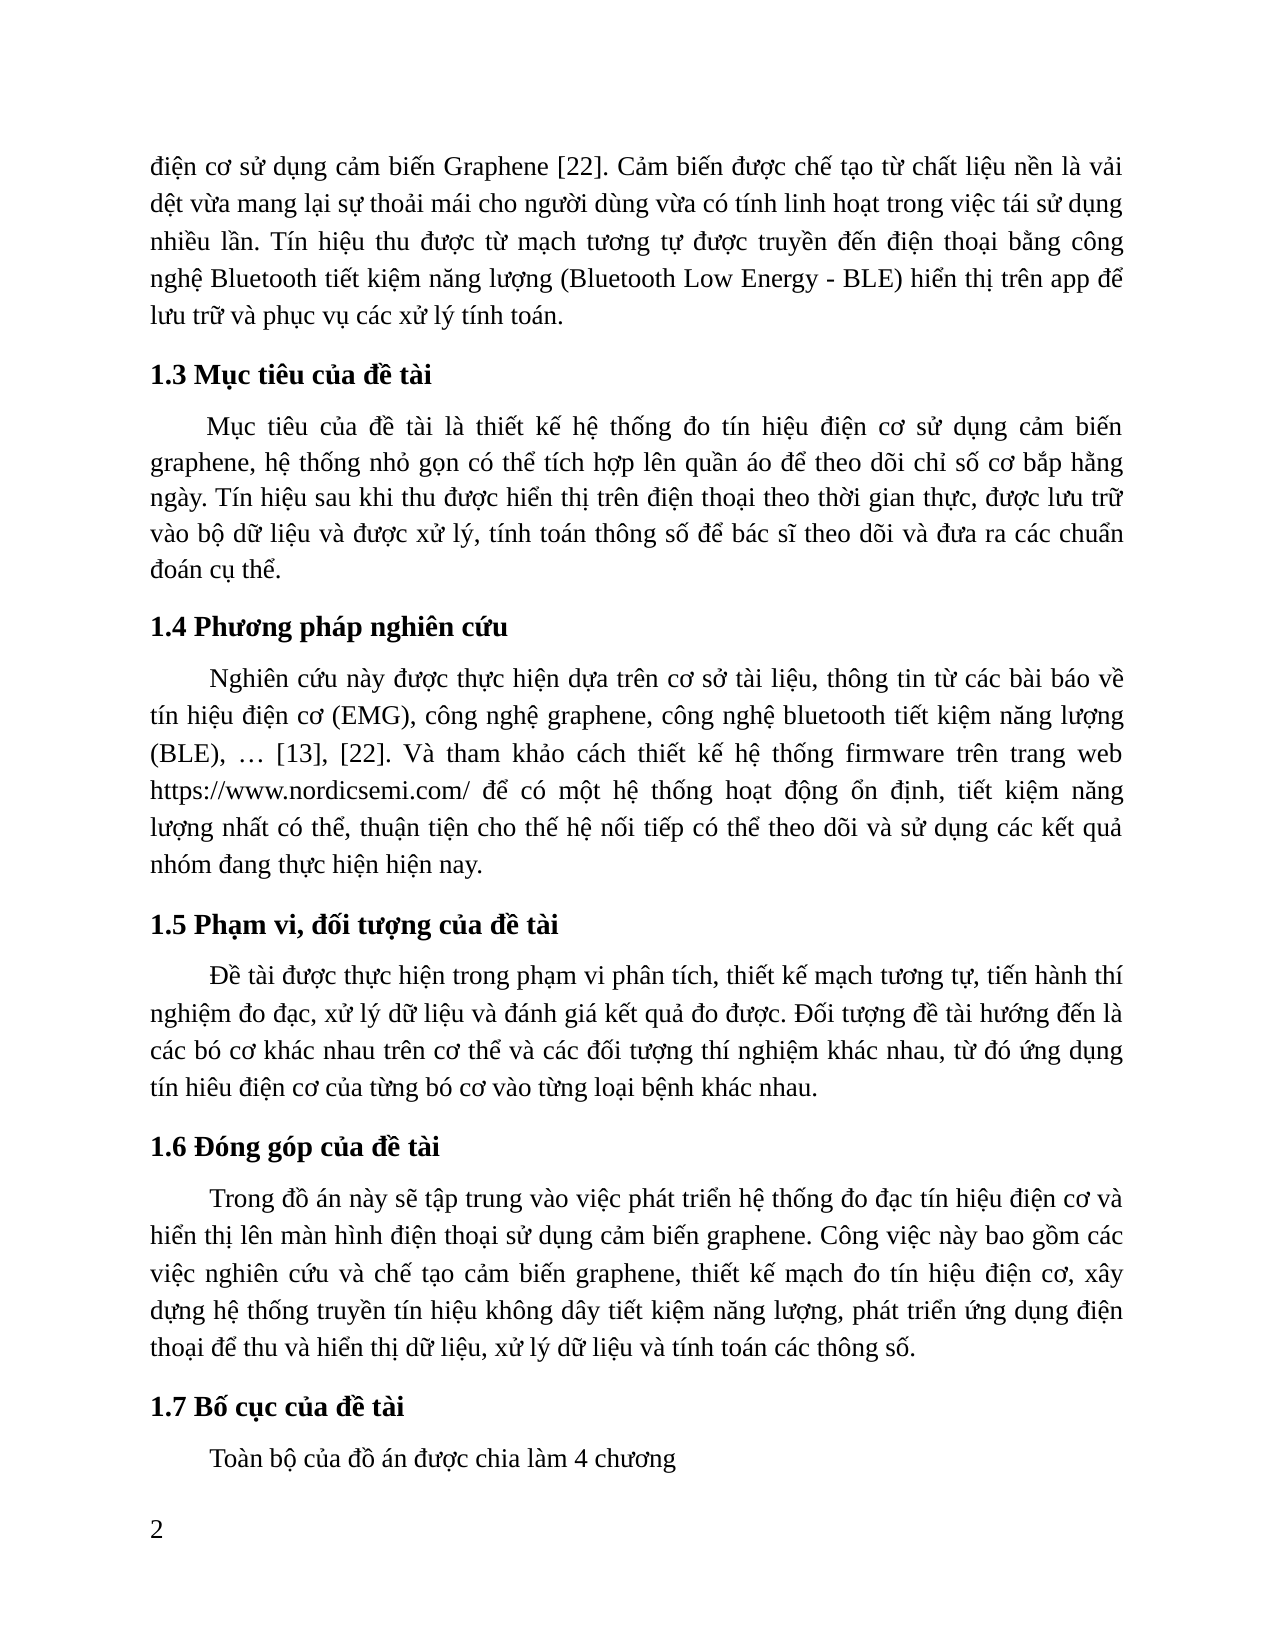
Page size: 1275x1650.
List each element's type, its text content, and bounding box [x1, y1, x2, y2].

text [150, 150, 1125, 330]
text Trong đồ án này sẽ tập trung vào việc phát triển hệ thống đo đạc tín hiệu điện cơ và hiển thị lên màn hình điện thoại sử dụng cảm biến graphene. Công việc này bao gồm các việc nghiên cứu và chế tạo cảm biến graphene, thiết kế mạch đo tín hiệu điện cơ, xây dựng hệ thống truyền tín hiệu không dây tiết kiệm năng lượng, phát triển ứng dụng điện thoại để thu và hiển thị dữ liệu, xử lý dữ liệu và tính toán các thông số. [150, 1182, 1125, 1362]
text Toàn bộ của đồ án được chia làm 4 chương [179, 1442, 1125, 1473]
subtitle Phạm vi, đối tượng của đề tài [150, 907, 1125, 940]
text Đề tài được thực hiện trong phạm vi phân tích, thiết kế mạch tương tự, tiến hành thí nghiệm đo đạc, xử lý dữ liệu và đánh giá kết quả đo được. Đối tượng đề tài hướng đến là các bó cơ khác nhau trên cơ thể và các đối tượng thí nghiệm khác nhau, từ đó ứng dụng tín hiêu điện cơ của từng bó cơ vào từng loại bệnh khác nhau. [150, 959, 1125, 1102]
text Mục tiêu của đề tài là thiết kế hệ thống đo tín hiệu điện cơ sử dụng cảm biến graphene, hệ thống nhỏ gọn có thể tích hợp lên quần áo để theo dõi chỉ số cơ bắp hằng ngày. Tín hiệu sau khi thu được hiển thị trên điện thoại theo thời gian thực, được lưu trữ vào bộ dữ liệu và được xử lý, tính toán thông số để bác sĩ theo dõi và đưa ra các chuẩn đoán cụ thể. [150, 410, 1125, 584]
subtitle Phương pháp nghiên cứu [150, 609, 1125, 643]
subtitle Đóng góp của đề tài [150, 1129, 1125, 1163]
text Nghiên cứu này được thực hiện dựa trên cơ sở tài liệu, thông tin từ các bài báo về tín hiệu điện cơ (EMG), công nghệ graphene, công nghệ bluetooth tiết kiệm năng lượng (BLE), … [13], [22]. Và tham khảo cách thiết kế hệ thống firmware trên trang web https://www.nordicsemi.com/ để có một hệ thống hoạt động ổn định, tiết kiệm năng lượng nhất có thể, thuận tiện cho thế hệ nối tiếp có thể theo dõi và sử dụng các kết quả nhóm đang thực hiện hiện nay. [150, 662, 1125, 880]
subtitle Bố cục của đề tài [150, 1389, 1125, 1423]
subtitle Mục tiêu của đề tài [150, 357, 1125, 391]
